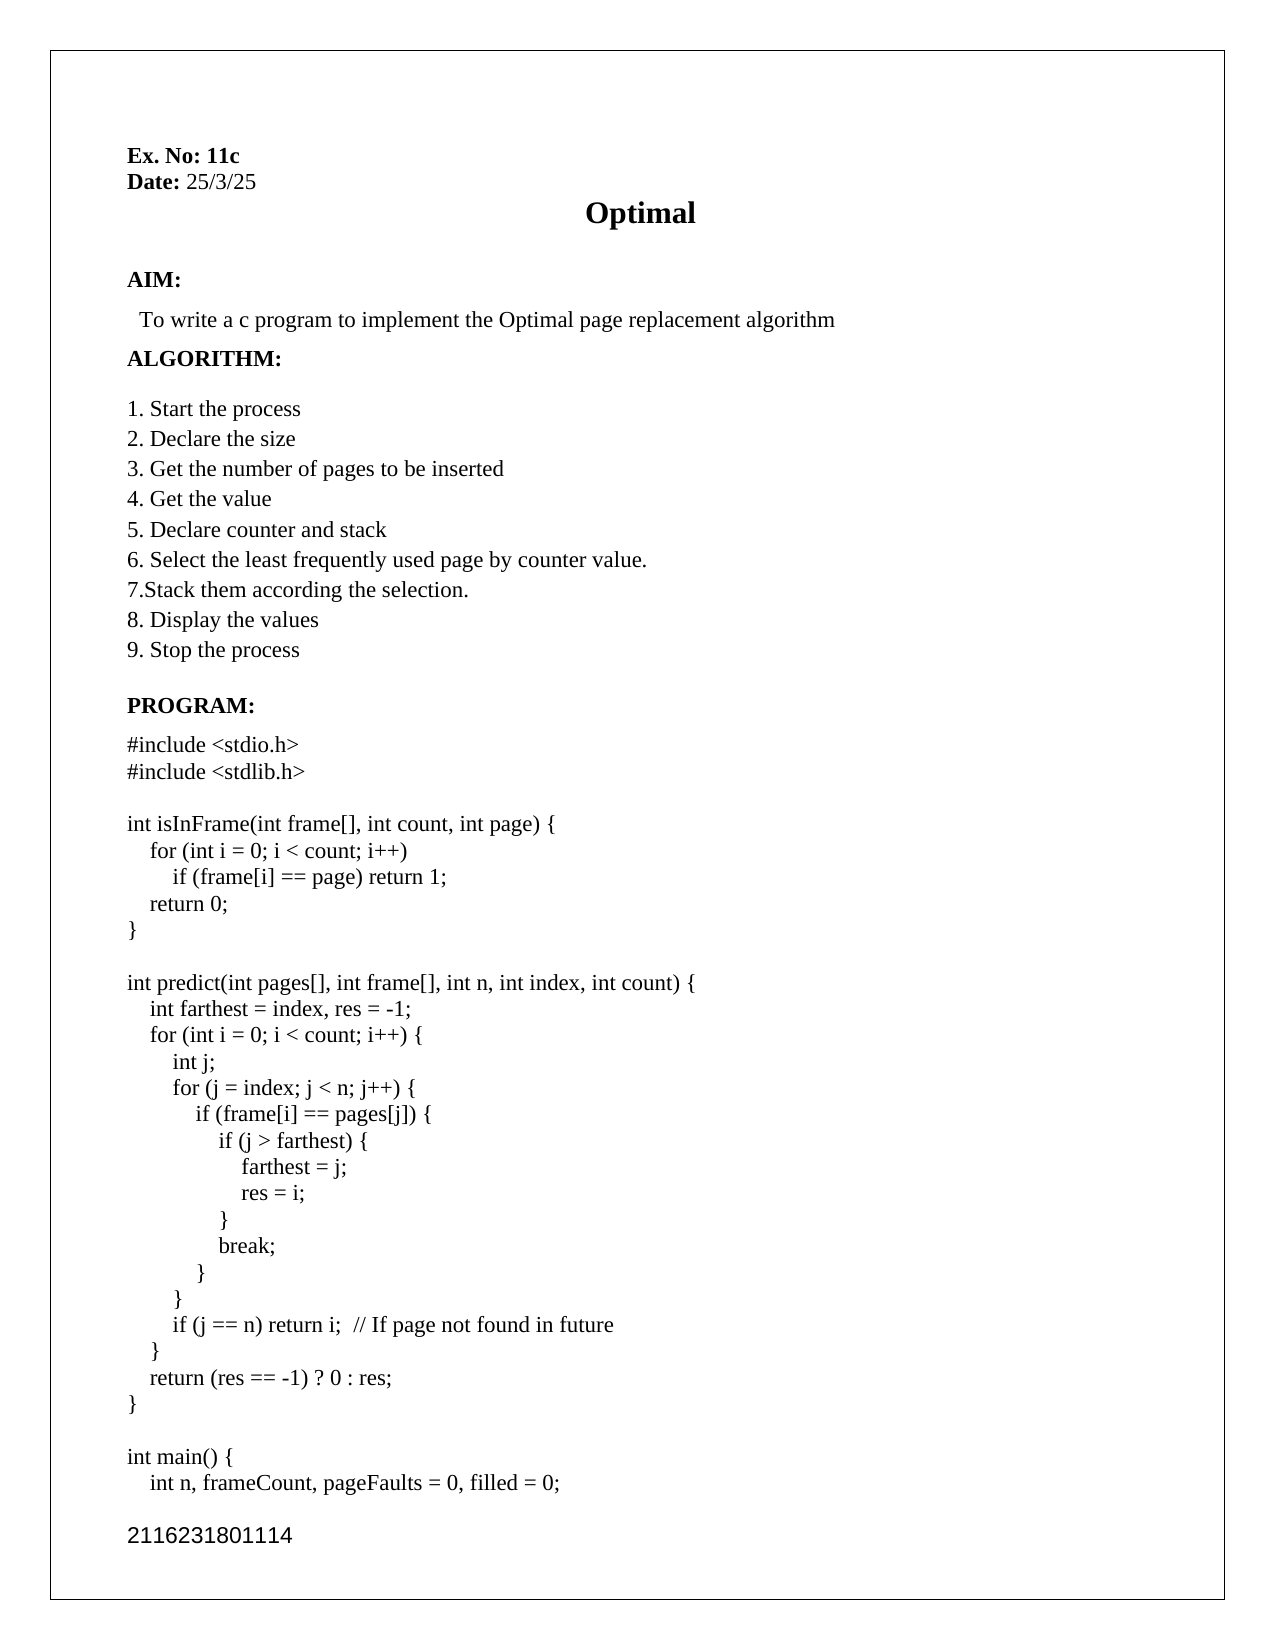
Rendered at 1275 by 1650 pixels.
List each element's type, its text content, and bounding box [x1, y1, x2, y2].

text } [127, 1206, 1154, 1232]
text break; [127, 1232, 1154, 1258]
text if (frame[i] == pages[j]) { [127, 1100, 1154, 1127]
text ALGORITHM: [127, 345, 824, 372]
text To write a c program to implement the Optimal page replacement algorithm [139, 306, 1154, 332]
text 3. Get the number of pages to be inserted [127, 455, 1154, 482]
text 8. Display the values [127, 606, 1154, 633]
text } [127, 1390, 1154, 1417]
text } [127, 1258, 1154, 1285]
text 6. Select the least frequently used page by counter value. [127, 546, 1154, 572]
text } [127, 1285, 1154, 1311]
text #include <stdio.h> [127, 731, 1154, 758]
text return (res == -1) ? 0 : res; [127, 1364, 1154, 1390]
text for (int i = 0; i < count; i++) { [127, 1021, 1154, 1048]
text 9. Stop the process [127, 636, 1154, 663]
text if (frame[i] == page) return 1; [127, 863, 1154, 889]
text PROGRAM: [127, 692, 1154, 718]
text int main() { [127, 1443, 1154, 1469]
text farthest = j; [127, 1153, 1154, 1179]
text } [127, 916, 1154, 942]
text int j; [127, 1048, 1154, 1074]
text Date: 25/3/25 [127, 168, 1154, 194]
text 5. Declare counter and stack [127, 516, 1154, 542]
text 4. Get the value [127, 485, 1154, 512]
text int n, frameCount, pageFaults = 0, filled = 0; [127, 1469, 1154, 1496]
text if (j > farthest) { [127, 1127, 1154, 1153]
text 2. Declare the size [127, 425, 1154, 451]
text Optimal [127, 194, 1154, 230]
text } [127, 1338, 1154, 1364]
text 7.Stack them according the selection. [127, 576, 1154, 602]
text res = i; [127, 1179, 1154, 1206]
text 1. Start the process [127, 395, 1154, 421]
text int predict(int pages[], int frame[], int n, int index, int count) { [127, 969, 1154, 995]
text int isInFrame(int frame[], int count, int page) { [127, 811, 1154, 837]
text for (int i = 0; i < count; i++) [127, 837, 1154, 863]
text #include <stdlib.h> [127, 758, 1154, 784]
text return 0; [127, 889, 1154, 916]
text Ex. No: 11c [127, 142, 1154, 168]
text AIM: [127, 266, 1154, 293]
text for (j = index; j < n; j++) { [127, 1074, 1154, 1100]
text int farthest = index, res = -1; [127, 995, 1154, 1021]
text if (j == n) return i; // If page not found in future [127, 1311, 1154, 1338]
